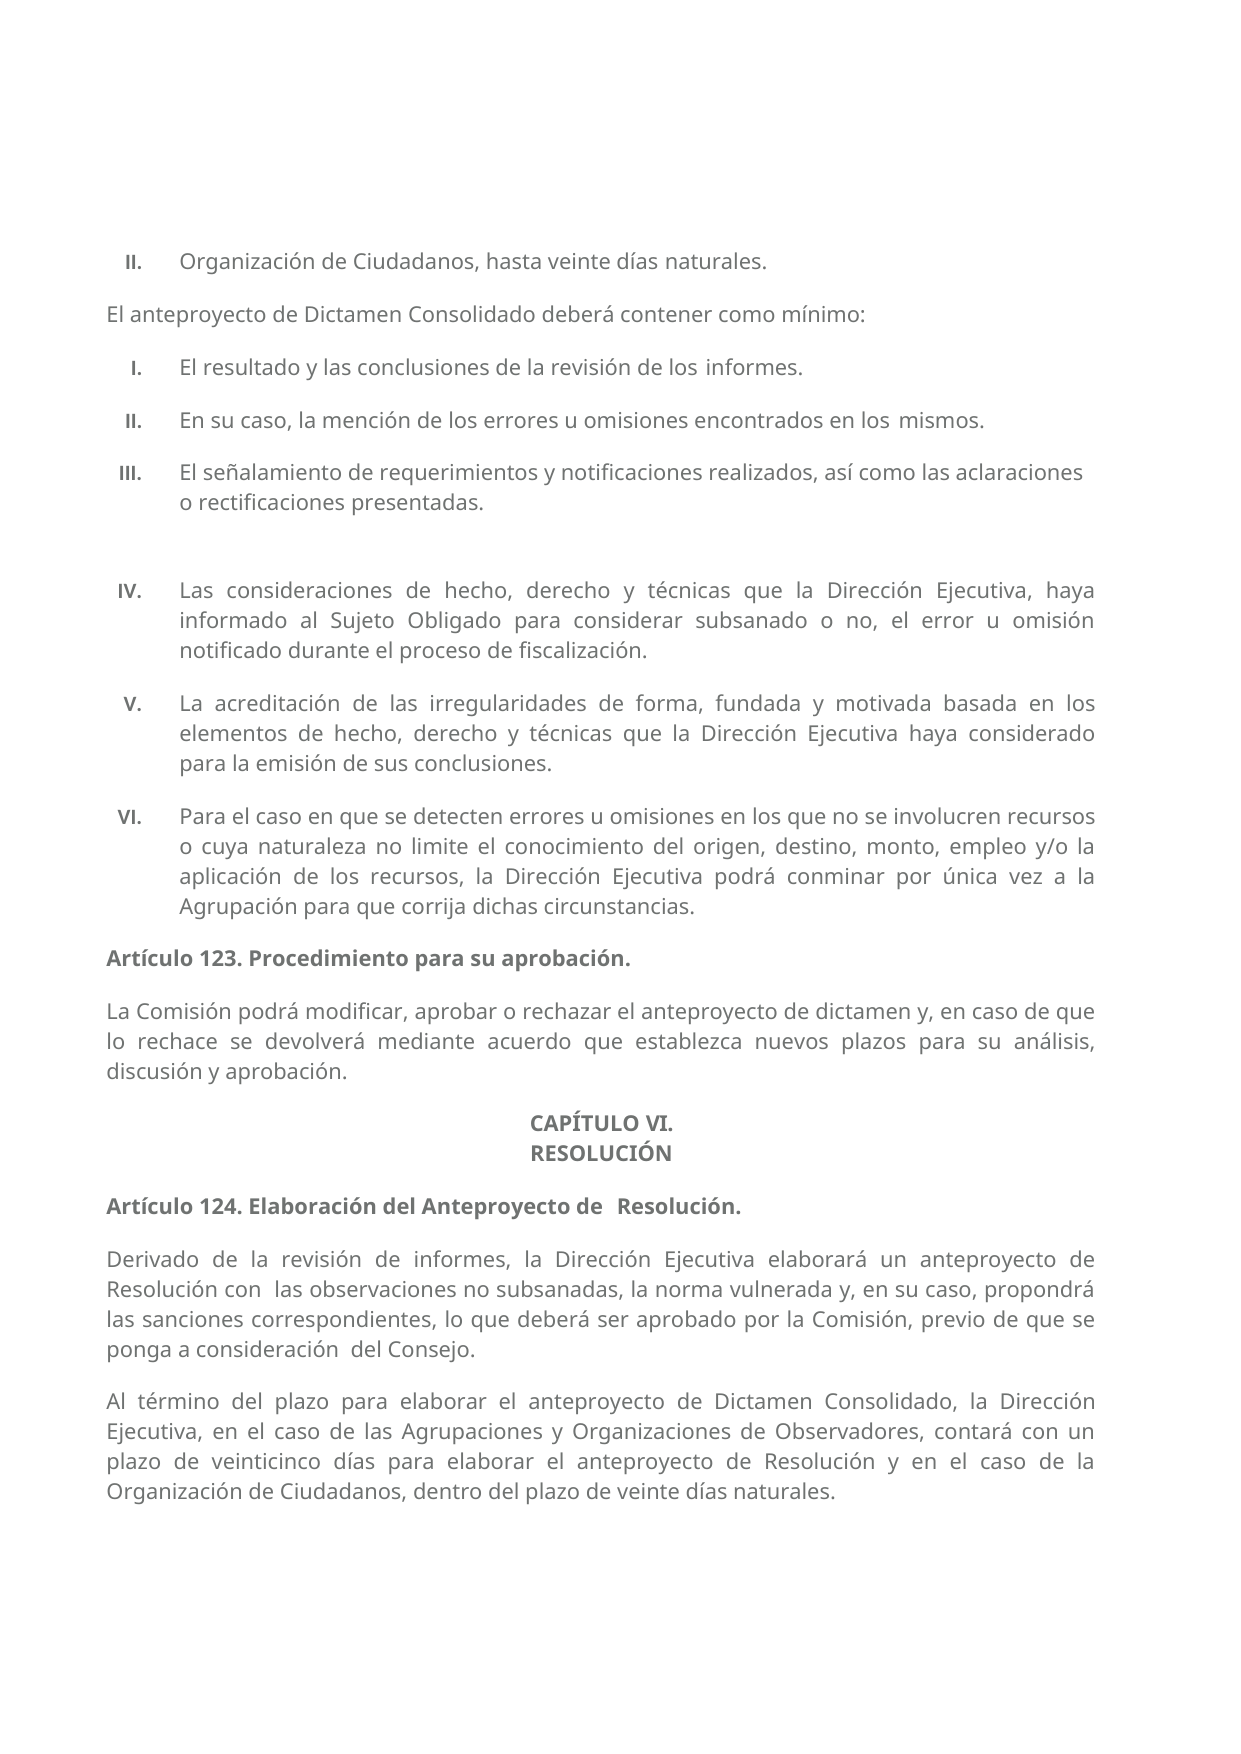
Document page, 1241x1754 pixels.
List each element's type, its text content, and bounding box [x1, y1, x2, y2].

text Artículo 124. Elaboración del Anteproyecto de Resolución. [106, 1191, 1240, 1221]
list El resultado y las conclusiones de la revisión de los informes. [131, 351, 1240, 381]
subtitle CAPÍTULO VI. RESOLUCIÓN [505, 1108, 698, 1168]
list Para el caso en que se detecten errores u omisiones en los que no se involucren recursos o cuya naturaleza no limite el conocimiento del origen, destino, monto, empleo y/o la aplicación de los recursos, la Dirección Ejecutiva podrá conminar por única vez a la Agrupación para que corrija dichas circunstancias. [117, 801, 1097, 921]
list Organización de Ciudadanos, hasta veinte días naturales. [125, 246, 1240, 276]
text El anteproyecto de Dictamen Consolidado deberá contener como mínimo: [106, 299, 1240, 328]
list El señalamiento de requerimientos y notificaciones realizados, así como las aclaraciones o rectificaciones presentadas. [119, 457, 1096, 517]
text La Comisión podrá modificar, aprobar o rechazar el anteproyecto de dictamen y, en caso de que lo rechace se devolverá mediante acuerdo que establezca nuevos plazos para su análisis, discusión y aprobación. [106, 996, 1096, 1086]
list La acreditación de las irregularidades de forma, fundada y motivada basada en los elementos de hecho, derecho y técnicas que la Dirección Ejecutiva haya considerado para la emisión de sus conclusiones. [123, 688, 1097, 777]
text Al término del plazo para elaborar el anteproyecto de Dictamen Consolidado, la Dirección Ejecutiva, en el caso de las Agrupaciones y Organizaciones de Observadores, contará con un plazo de veinticinco días para elaborar el anteproyecto de Resolución y en el caso de la Organización de Ciudadanos, dentro del plazo de veinte días naturales. [106, 1386, 1097, 1506]
text Derivado de la revisión de informes, la Dirección Ejecutiva elaborará un anteproyecto de Resolución con las observaciones no subsanadas, la norma vulnerada y, en su caso, propondrá las sanciones correspondientes, lo que deberá ser aprobado por la Comisión, previo de que se ponga a consideración del Consejo. [106, 1244, 1097, 1363]
subtitle Artículo 123. Procedimiento para su aprobación. [106, 943, 1240, 973]
list En su caso, la mención de los errores u omisiones encontrados en los mismos. [125, 404, 1240, 434]
list Las consideraciones de hecho, derecho y técnicas que la Dirección Ejecutiva, haya informado al Sujeto Obligado para considerar subsanado o no, el error u omisión notificado durante el proceso de fiscalización. [117, 575, 1096, 665]
